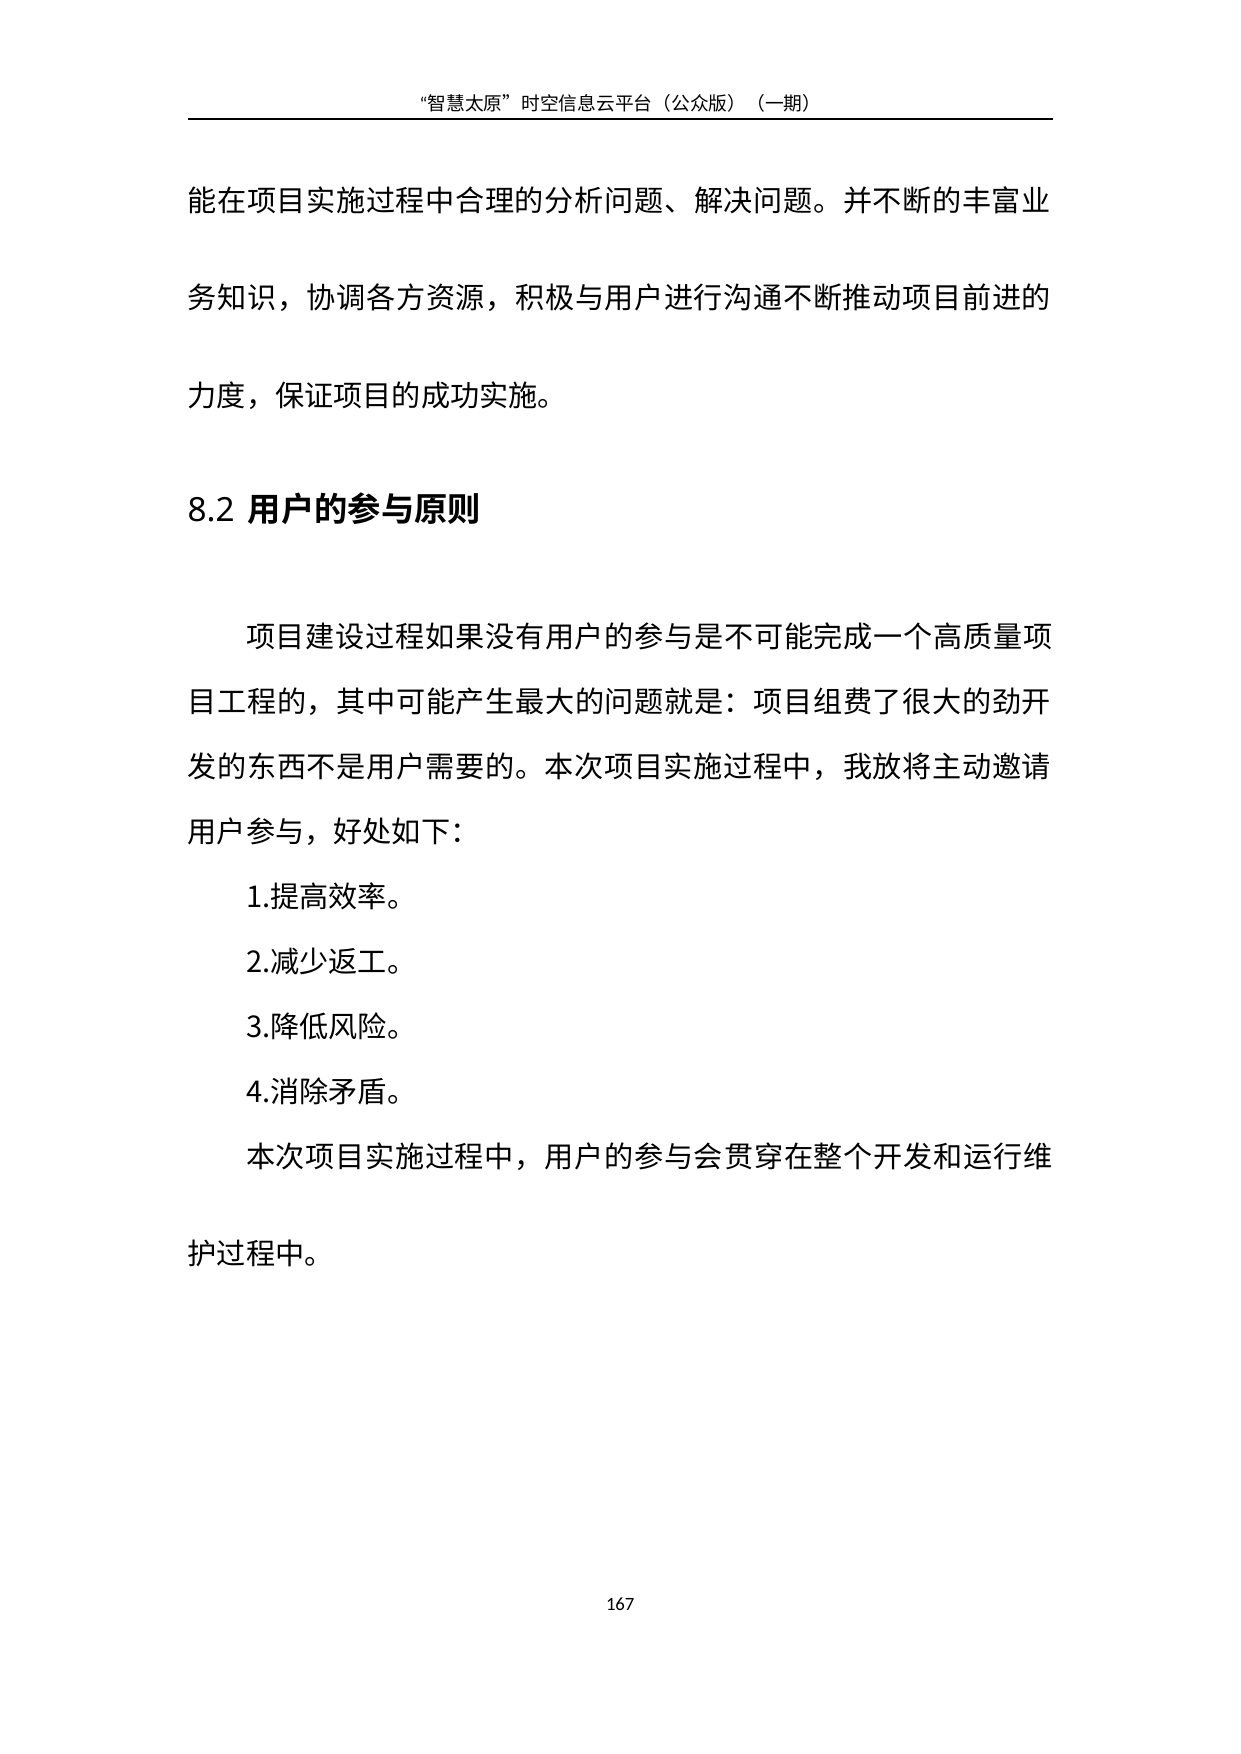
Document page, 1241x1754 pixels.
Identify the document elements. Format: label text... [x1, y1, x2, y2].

text 本次项目实施过程中，用户的参与会贯穿在整个开发和运行维护过程中。 [187, 1122, 1053, 1284]
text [187, 166, 1053, 426]
subtitle 用户的参与原则 [187, 474, 1053, 539]
text 2.减少返工。 [187, 927, 1053, 992]
text 1.提高效率。 [187, 862, 1053, 927]
text 项目建设过程如果没有用户的参与是不可能完成一个高质量项目工程的，其中可能产生最大的问题就是：项目组费了很大的劲开发的东西不是用户需要的。本次项目实施过程中，我放将主动邀请用户参与，好处如下： [187, 602, 1053, 862]
text 3.降低风险。 [187, 992, 1053, 1057]
text 4.消除矛盾。 [187, 1057, 1053, 1122]
